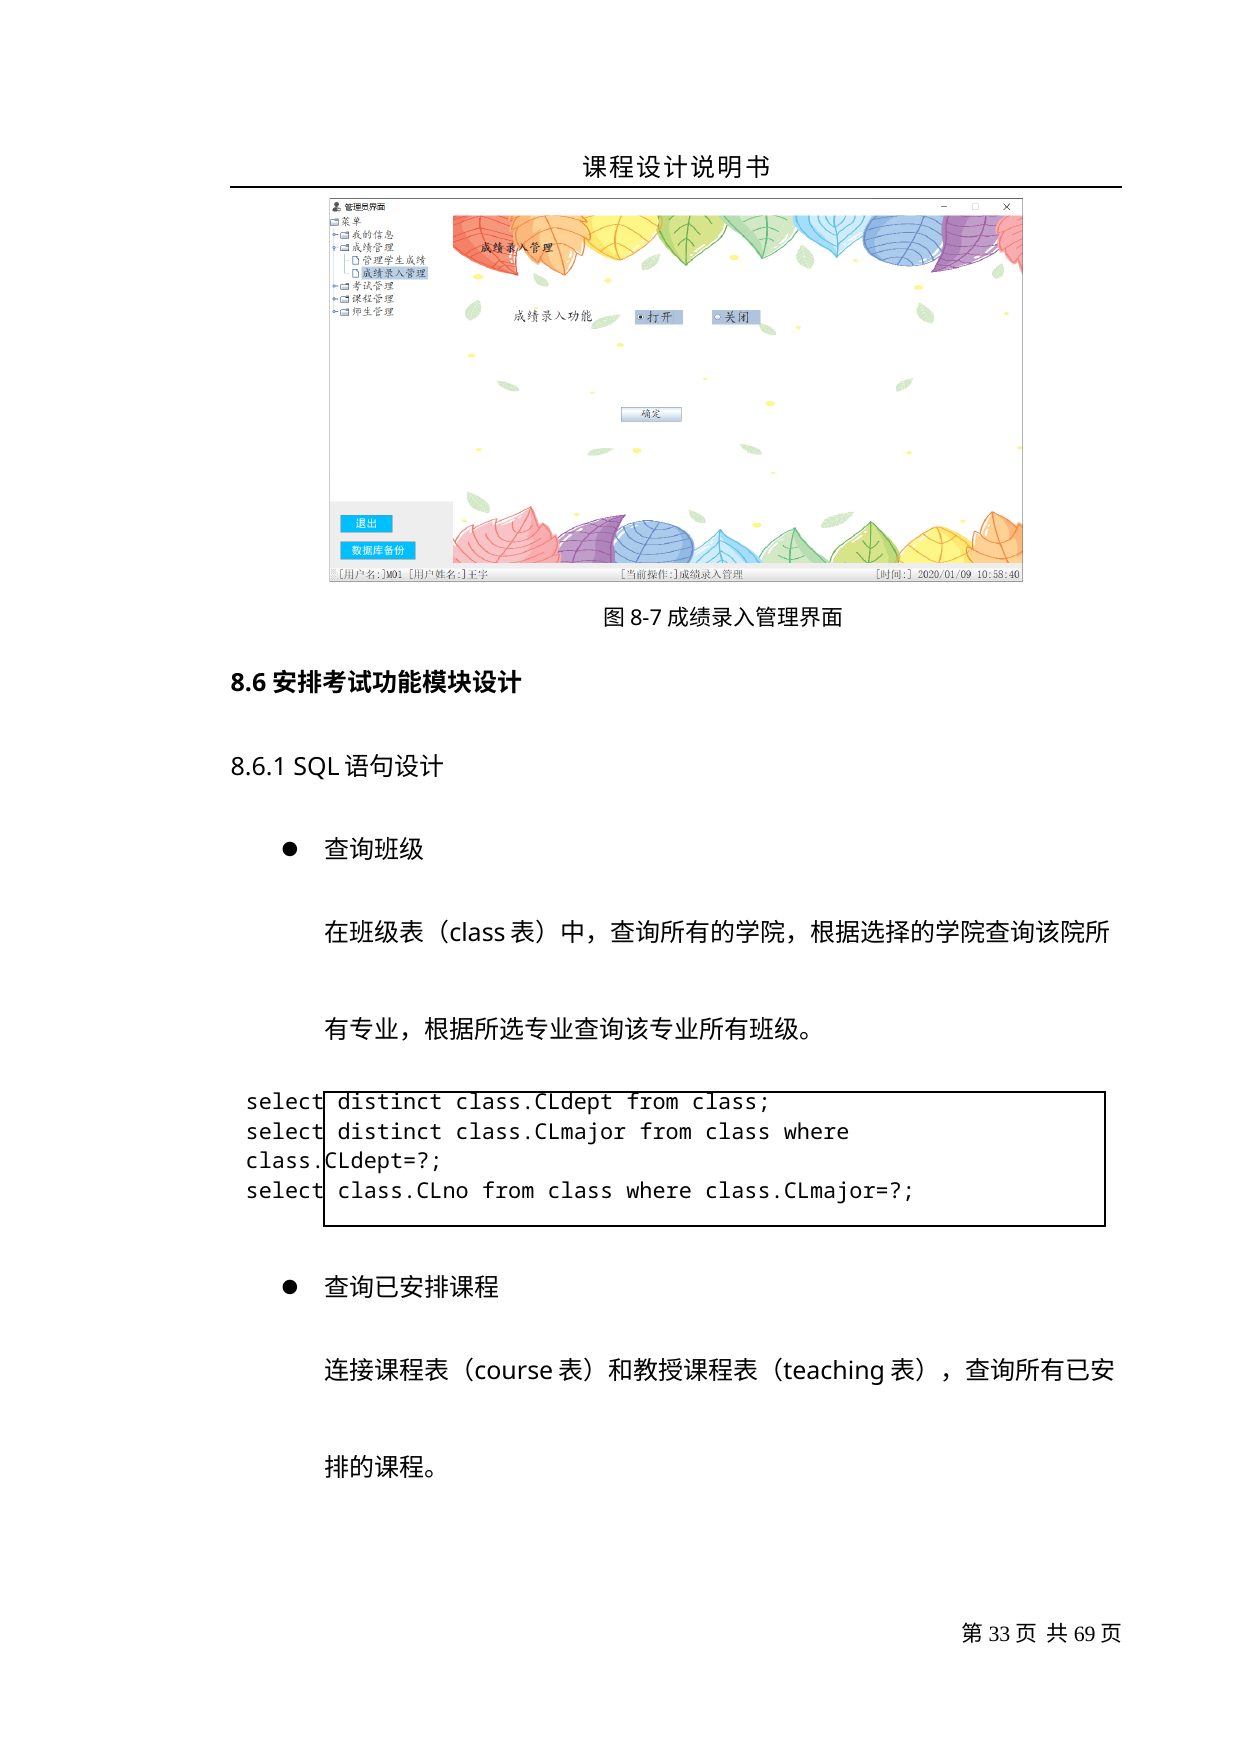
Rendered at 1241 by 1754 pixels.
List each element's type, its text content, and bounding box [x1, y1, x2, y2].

text 8.6 安排考试功能模块设计 [230, 648, 1122, 713]
text 8.6.1 SQL语句设计 [230, 732, 1122, 797]
picture [329, 198, 1023, 582]
list 图8-7 成绩录入管理界面 [324, 600, 1122, 633]
list 查询已安排课程 [280, 1253, 1122, 1318]
list 查询班级 [280, 815, 1122, 880]
list 在班级表（class表）中，查询所有的学院，根据选择的学院查询该院所有专业，根据所选专业查询该专业所有班级。 [324, 898, 1122, 1060]
list 连接课程表（course表）和教授课程表（teaching表），查询所有已安排的课程。 [324, 1336, 1122, 1498]
